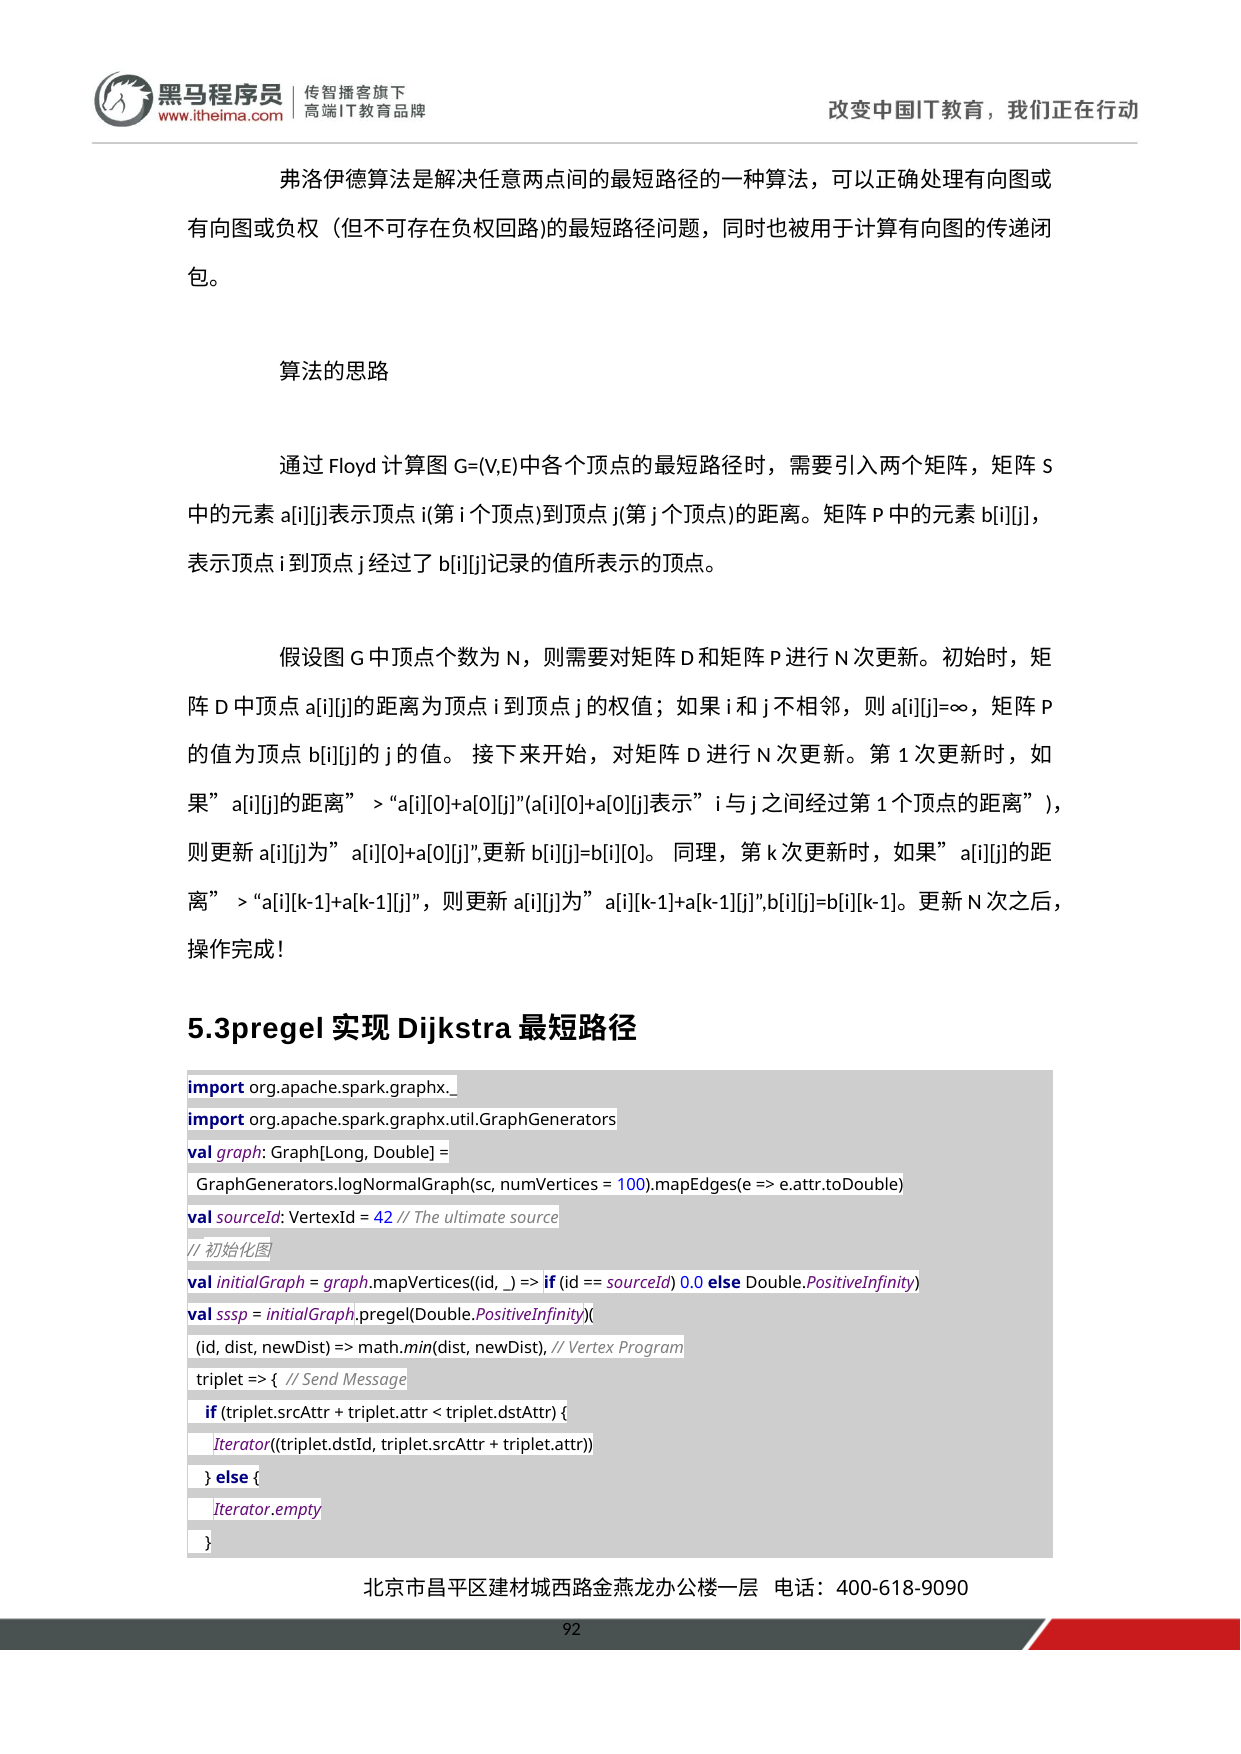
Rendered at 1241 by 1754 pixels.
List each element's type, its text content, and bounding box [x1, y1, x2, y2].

subtitle 5.3pregel实现Dijkstra最短路径 [187, 993, 1053, 1058]
text 假设图G中顶点个数为N，则需要对矩阵D和矩阵P进行N次更新。初始时，矩阵D中顶点a[i][j]的距离为顶点i到顶点j的权值；如果i和j不相邻，则a[i][j]=∞，矩阵P的值为顶点b[i][j]的j的值。 接下来开始，对矩阵D进行N次更新。第1次更新时，如果”a[i][j]的距离” > “a[i][0]+a[0][j]”(a[i][0]+a[0][j]表示”i与j之间经过第1个顶点的距离”)，则更新a[i][j]为”a[i][0]+a[0][j]”,更新b[i][j]=b[i][0]。 同理，第k次更新时，如果”a[i][j]的距离” > “a[i][k-1]+a[k-1][j]”，则更新a[i][j]为”a[i][k-1]+a[k-1][j]”,b[i][j]=b[i][k-1]。更新N次之后，操作完成！ [187, 639, 1053, 964]
picture [0, 1, 1241, 151]
picture [0, 1559, 1241, 1650]
text 算法的思路 [187, 354, 1053, 386]
text 通过Floyd计算图G=(V,E)中各个顶点的最短路径时，需要引入两个矩阵，矩阵S中的元素a[i][j]表示顶点i(第i个顶点)到顶点j(第j个顶点)的距离。矩阵P中的元素b[i][j]，表示顶点i到顶点j经过了b[i][j]记录的值所表示的顶点。 [187, 448, 1053, 578]
text 弗洛伊德算法是解决任意两点间的最短路径的一种算法，可以正确处理有向图或有向图或负权（但不可存在负权回路)的最短路径问题，同时也被用于计算有向图的传递闭包。 [187, 162, 1053, 292]
